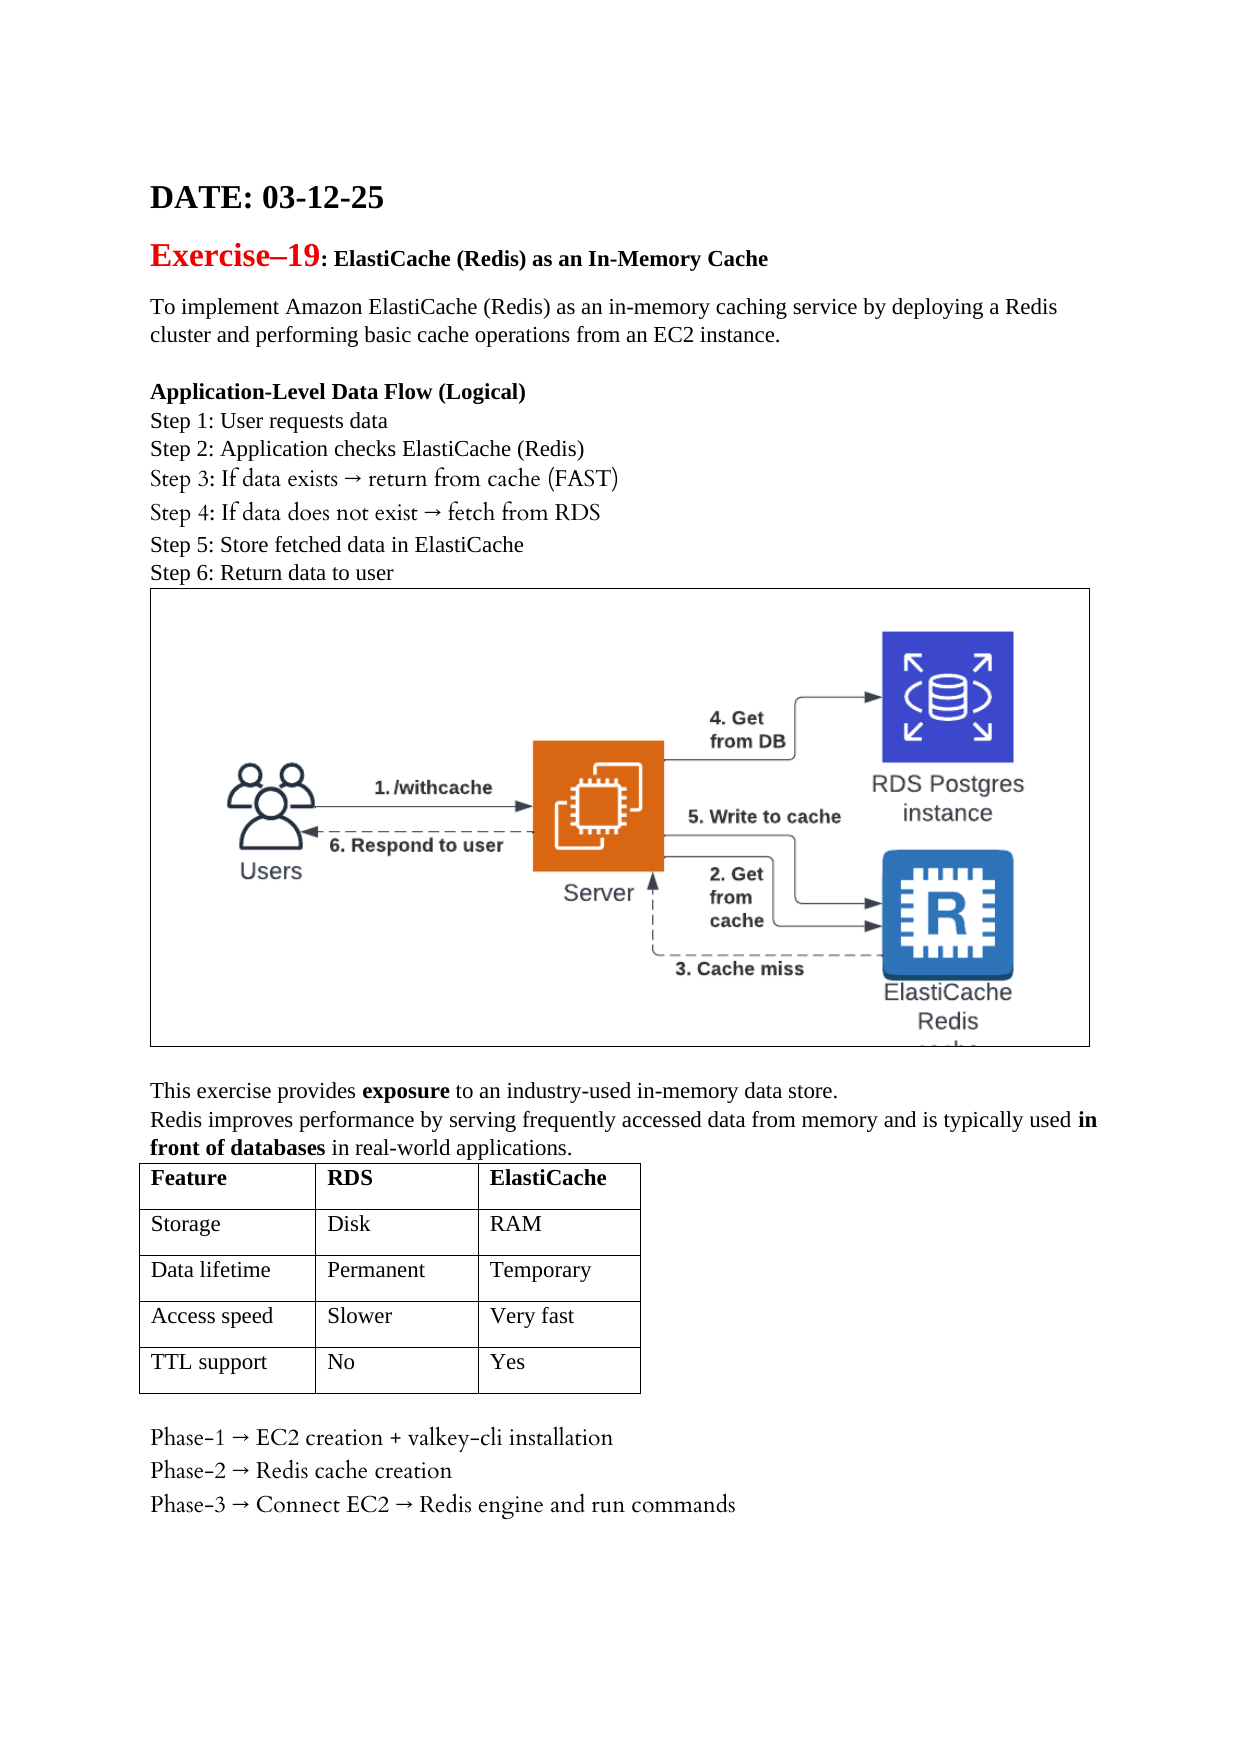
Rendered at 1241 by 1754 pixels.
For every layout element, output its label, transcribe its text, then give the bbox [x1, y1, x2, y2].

table_cell Permanent [316, 1256, 478, 1301]
table_cell TTL support [140, 1348, 315, 1393]
table_cell Access speed [140, 1302, 315, 1347]
table_cell Slower [316, 1302, 478, 1347]
text Step 2: Application checks ElastiCache (Redis) [150, 435, 1117, 462]
table_cell RAM [479, 1210, 640, 1255]
table_header Feature [140, 1164, 315, 1209]
text DATE: 03-12-25 [150, 177, 1117, 215]
table_cell Very fast [479, 1302, 640, 1347]
text This exercise provides exposure to an industry-used in-memory data store. Redis improves performance by serving frequently accessed data from memory and is typically used in front of databases in real-world applications. [150, 1077, 1117, 1161]
text Step 1: User requests data [150, 407, 1117, 433]
table_cell Data lifetime [140, 1256, 315, 1301]
table_cell Yes [479, 1348, 640, 1393]
text To implement Amazon ElastiCache (Redis) as an in-memory caching service by deploying a Redis cluster and performing basic cache operations from an EC2 instance. [150, 293, 1117, 348]
picture [151, 589, 1089, 1046]
table_header RDS [316, 1164, 478, 1209]
text Application-Level Data Flow (Logical) [150, 378, 1117, 405]
text Exercise–19: ElastiCache (Redis) as an In-Memory Cache [150, 235, 1117, 273]
text Step 6: Return data to user [150, 559, 1117, 585]
table_header ElastiCache [479, 1164, 640, 1209]
table_cell Disk [316, 1210, 478, 1255]
table_cell Storage [140, 1210, 315, 1255]
table_cell No [316, 1348, 478, 1393]
table_cell Temporary [479, 1256, 640, 1301]
text Step 5: Store fetched data in ElastiCache [150, 531, 1117, 557]
